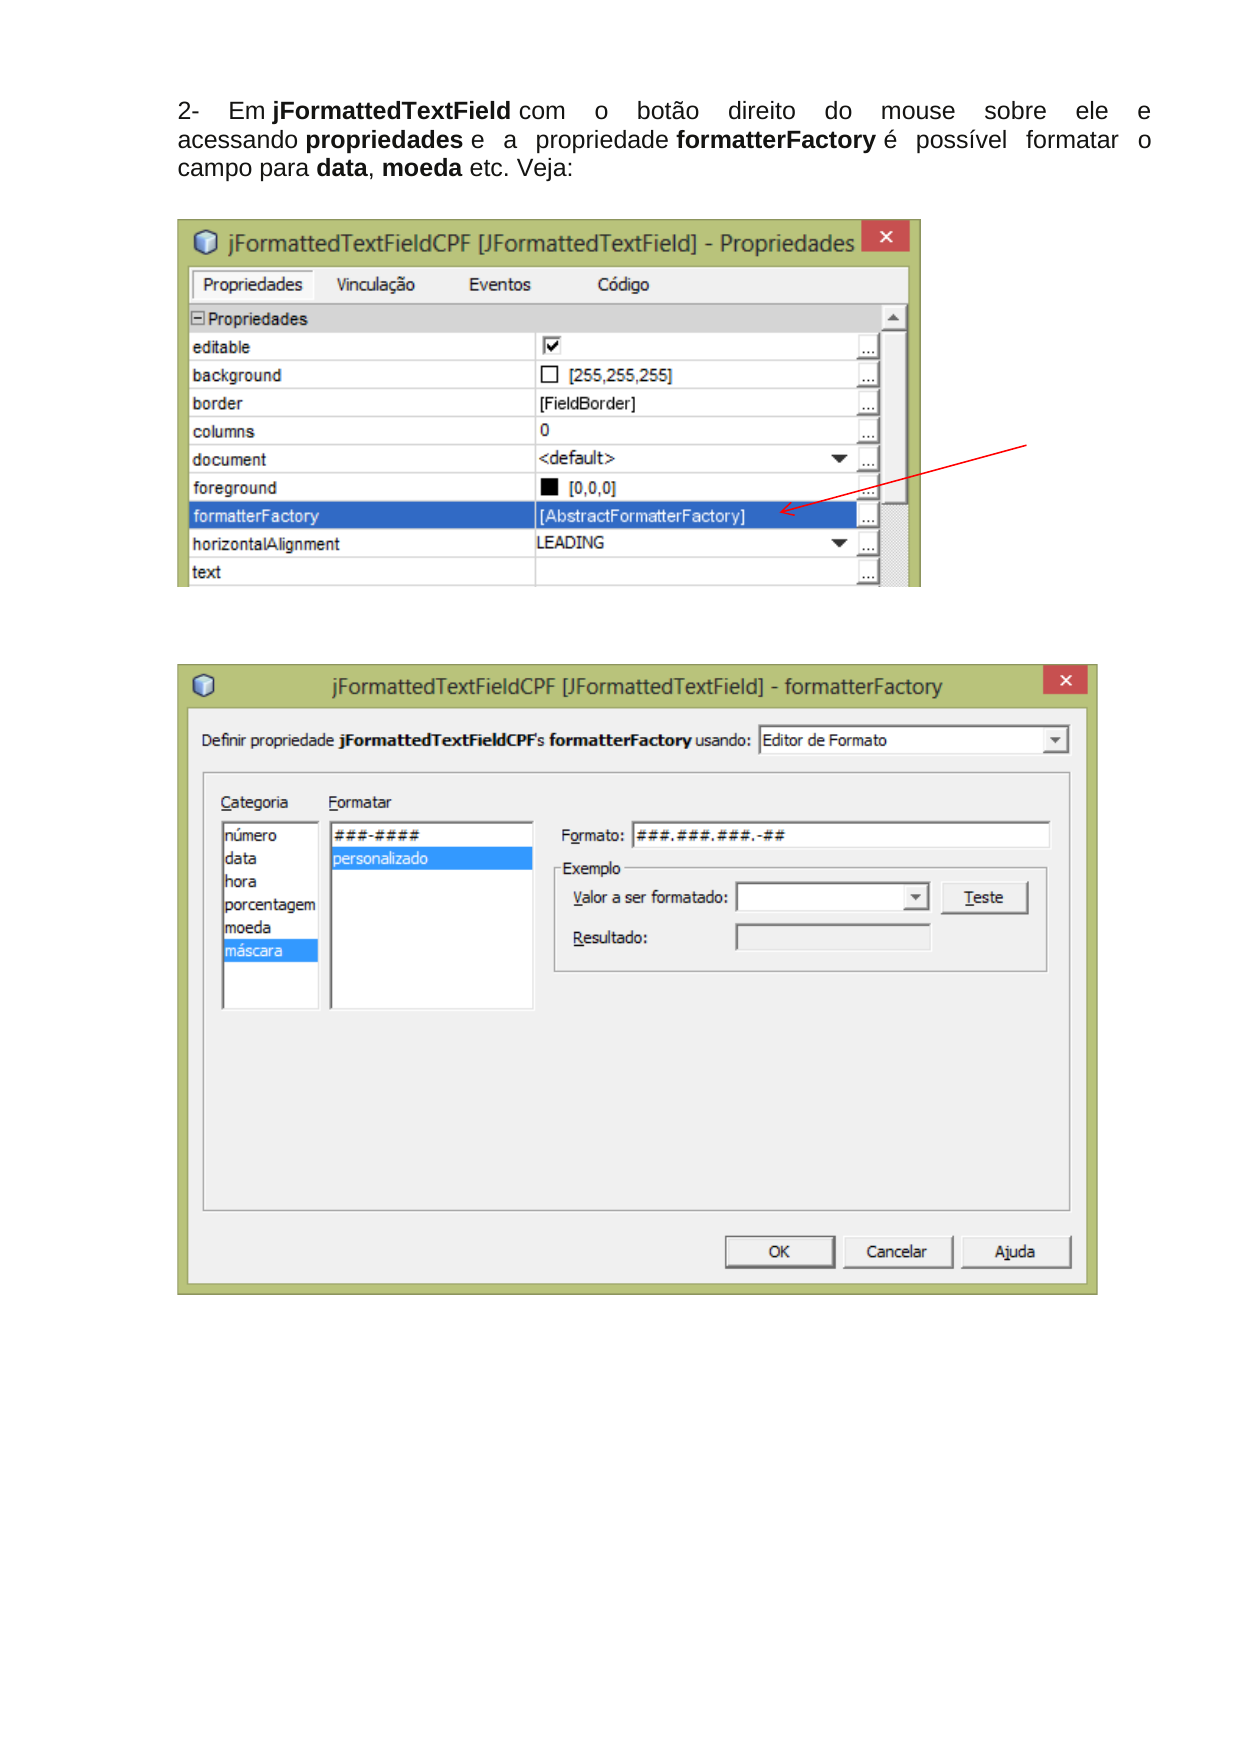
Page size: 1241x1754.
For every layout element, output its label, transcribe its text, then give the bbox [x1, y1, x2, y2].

picture [177, 664, 1098, 1295]
text 2- Em jFormattedTextField com o botão direito do mouse sobre ele e acessando propriedades e a propriedade formatterFactory é possível formatar o campo para data, moeda etc. Veja: [177, 96, 1152, 182]
picture [177, 219, 921, 587]
